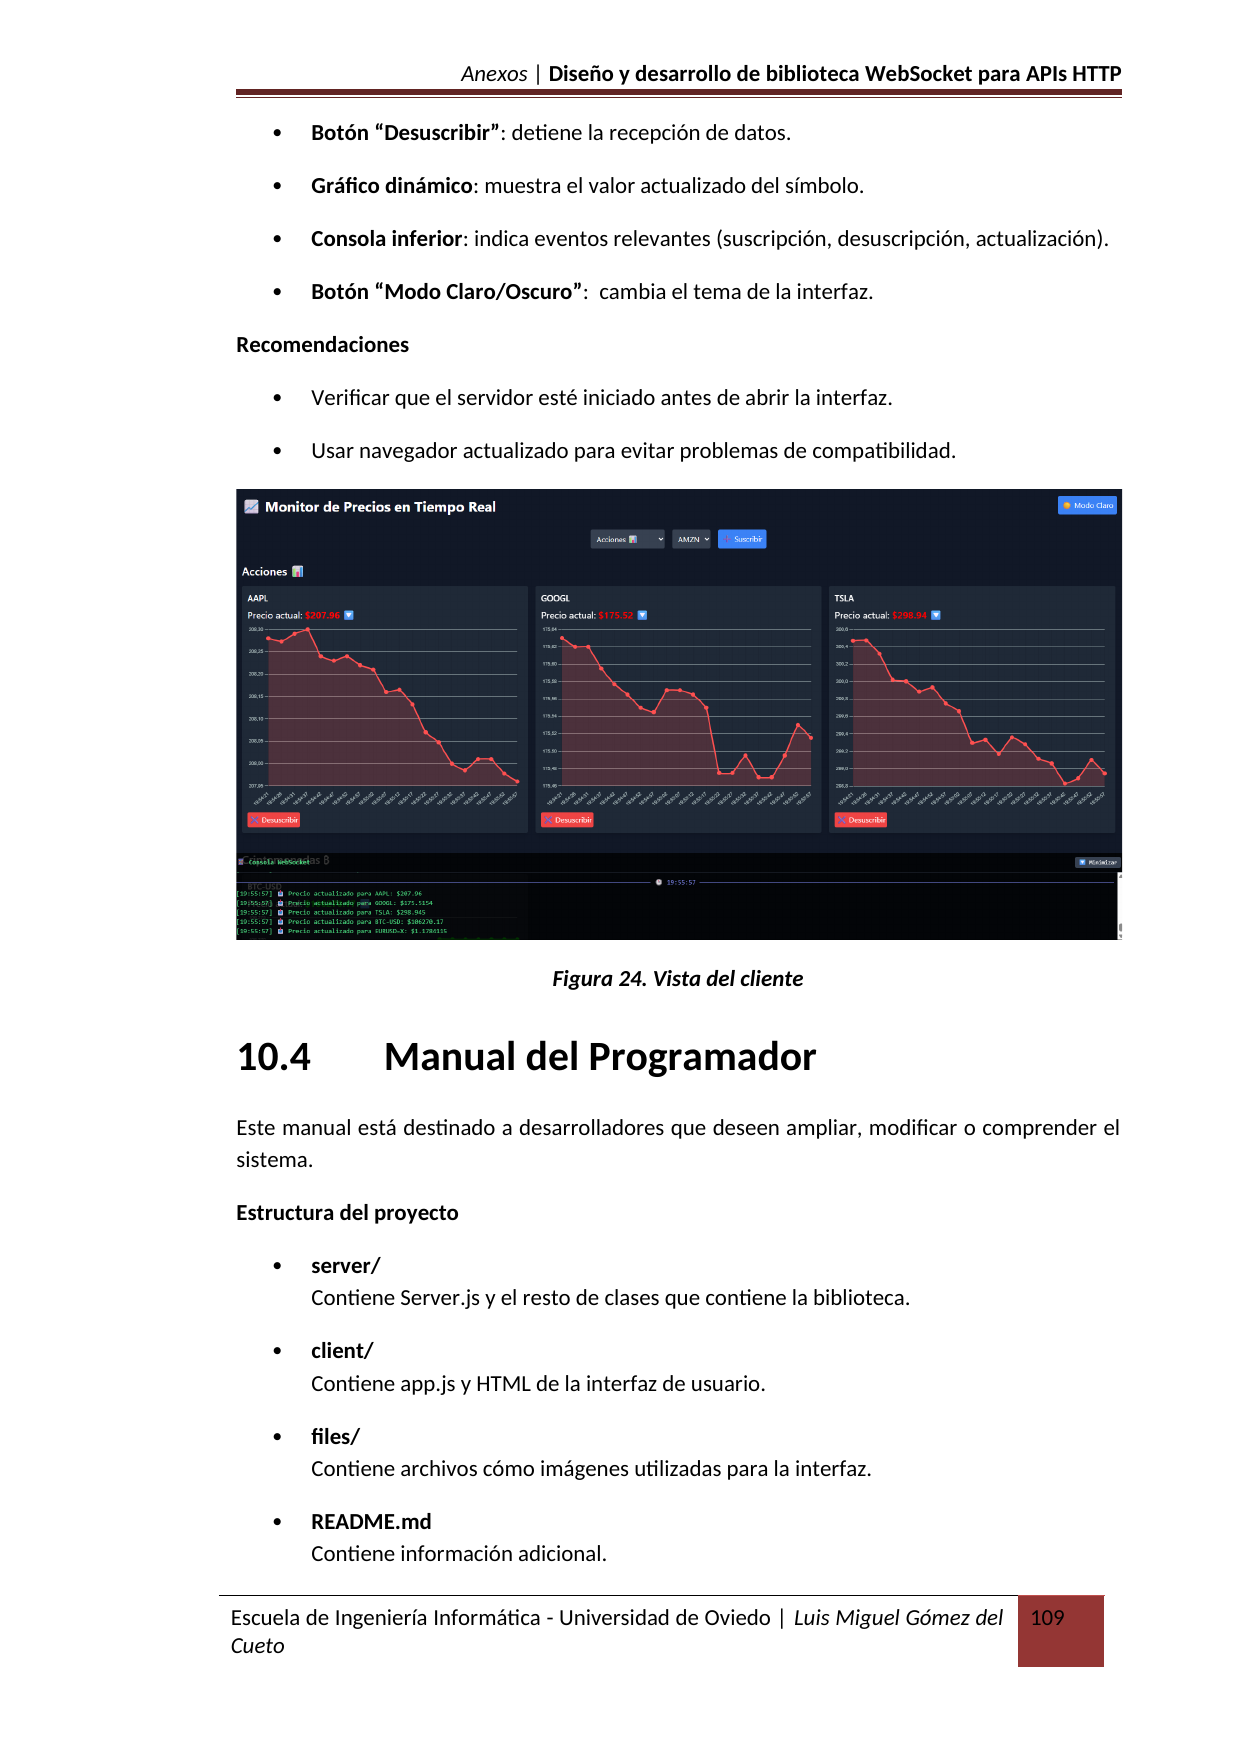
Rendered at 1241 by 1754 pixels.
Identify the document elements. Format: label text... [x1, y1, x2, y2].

list Gráfico dinámico: muestra el valor actualizado del símbolo. [274, 171, 1122, 199]
text Figura 24. Vista del cliente [236, 964, 1122, 992]
list Usar navegador actualizado para evitar problemas de compatibilidad. [274, 436, 1122, 464]
list Consola inferior: indica eventos relevantes (suscripción, desuscripción, actualización). [274, 224, 1122, 252]
list README.md Contiene información adicional. [274, 1507, 1122, 1567]
text Recomendaciones [236, 330, 1122, 358]
list Verificar que el servidor esté iniciado antes de abrir la interfaz. [274, 383, 1122, 411]
picture [236, 489, 1123, 940]
list server/ Contiene Server.js y el resto de clases que contiene la biblioteca. [274, 1251, 1122, 1312]
subtitle Manual del Programador [236, 1030, 1122, 1081]
list Botón “Modo Claro/Oscuro”: cambia el tema de la interfaz. [274, 277, 1122, 305]
text Este manual está destinado a desarrolladores que deseen ampliar, modificar o comprender el sistema. [236, 1113, 1122, 1173]
list Botón “Desuscribir”: detiene la recepción de datos. [274, 118, 1122, 146]
list files/ Contiene archivos cómo imágenes utilizadas para la interfaz. [274, 1422, 1122, 1482]
list client/ Contiene app.js y HTML de la interfaz de usuario. [274, 1337, 1122, 1397]
text Estructura del proyecto [236, 1198, 1122, 1226]
